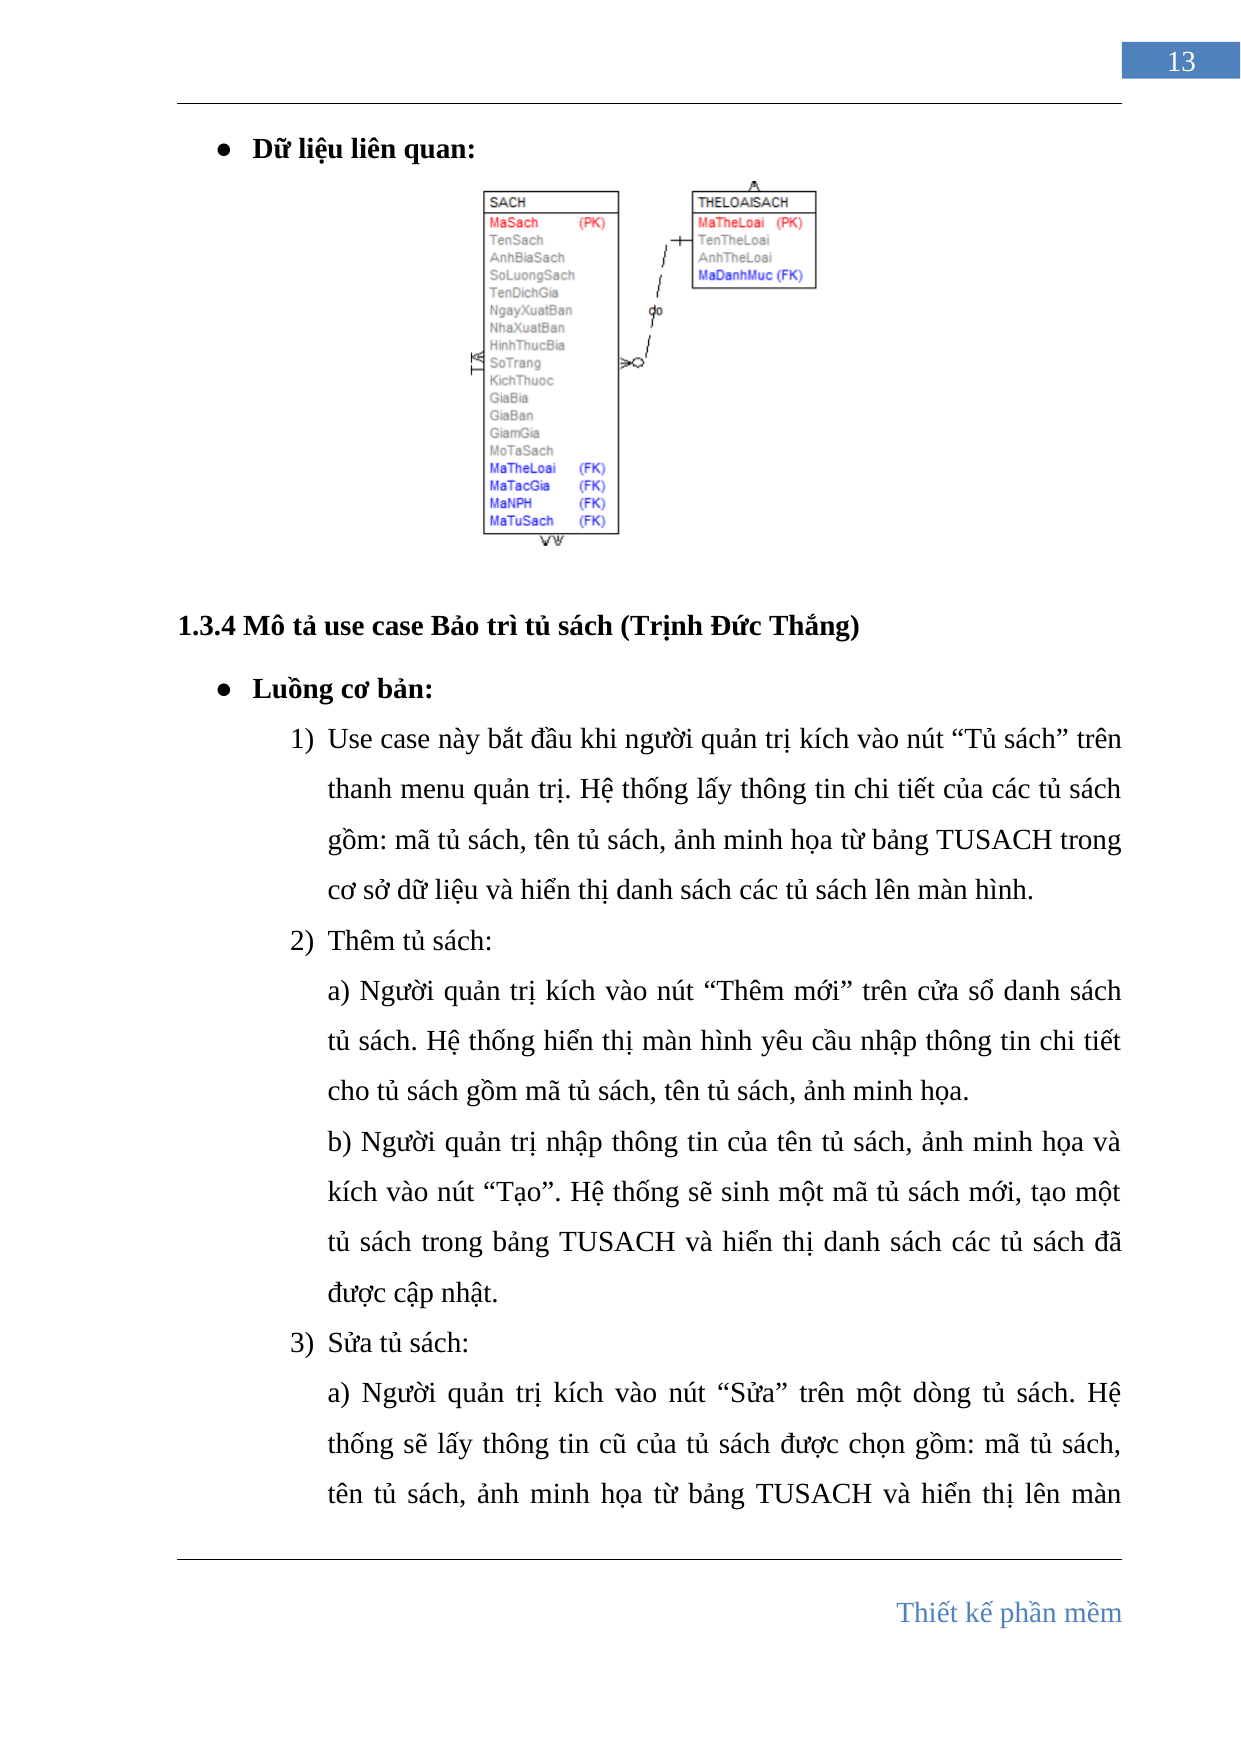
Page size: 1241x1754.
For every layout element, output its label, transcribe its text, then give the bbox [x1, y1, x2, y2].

list Thêm tủ sách: [290, 923, 1122, 956]
picture [470, 181, 829, 546]
subtitle 1.3.4 Mô tả use case Bảo trì tủ sách (Trịnh Đức Thắng) [177, 608, 1122, 642]
list Dữ liệu liên quan: [215, 131, 1122, 164]
list Use case này bắt đầu khi người quản trị kích vào nút “Tủ sách” trên thanh menu quản trị. Hệ thống lấy thông tin chi tiết của các tủ sách gồm: mã tủ sách, tên tủ sách, ảnh minh họa từ bảng TUSACH trong cơ sở dữ liệu và hiển thị danh sách các tủ sách lên màn hình. [290, 721, 1122, 906]
list Sửa tủ sách: [290, 1325, 1122, 1359]
text a) Người quản trị kích vào nút “Thêm mới” trên cửa sổ danh sách tủ sách. Hệ thống hiển thị màn hình yêu cầu nhập thông tin chi tiết cho tủ sách gồm mã tủ sách, tên tủ sách, ảnh minh họa. [327, 973, 1122, 1107]
list Luồng cơ bản: [215, 671, 1122, 704]
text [327, 1375, 1122, 1509]
text b) Người quản trị nhập thông tin của tên tủ sách, ảnh minh họa và kích vào nút “Tạo”. Hệ thống sẽ sinh một mã tủ sách mới, tạo một tủ sách trong bảng TUSACH và hiển thị danh sách các tủ sách đã được cập nhật. [327, 1124, 1122, 1308]
